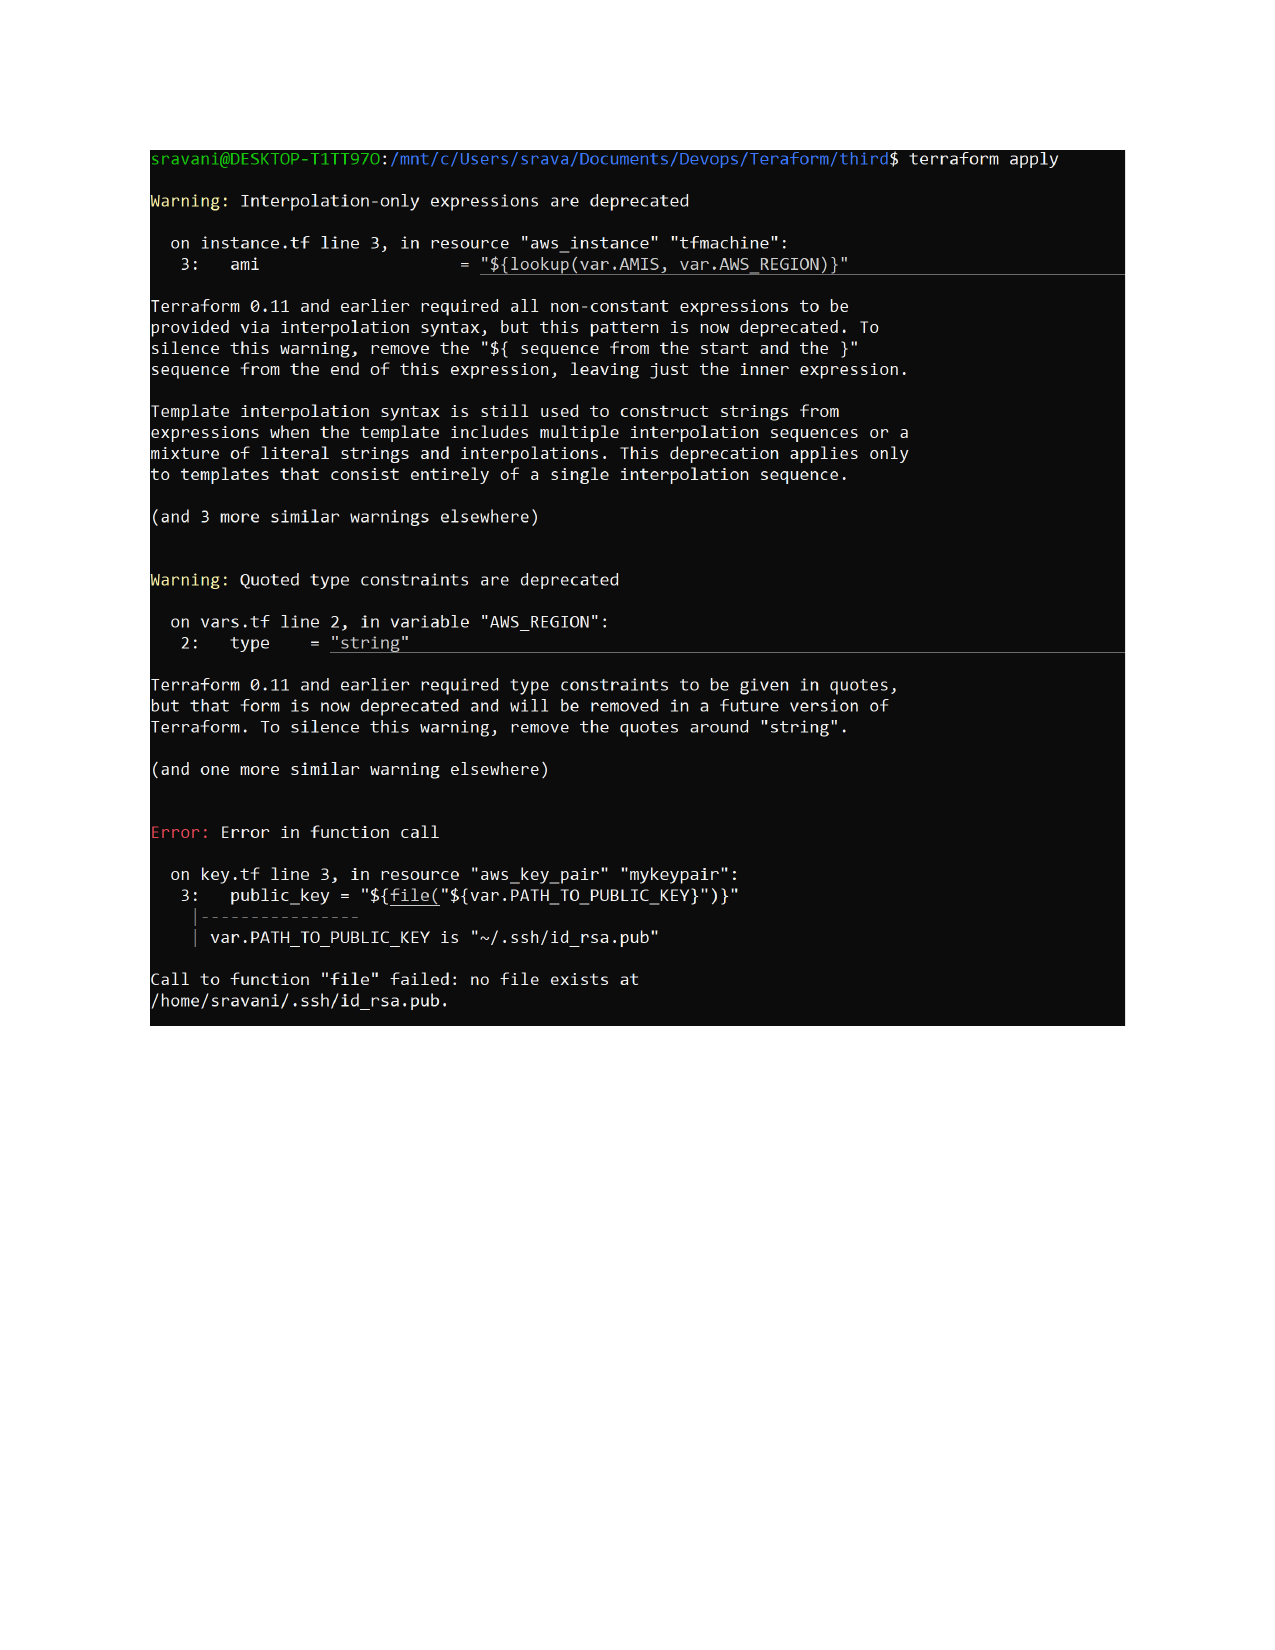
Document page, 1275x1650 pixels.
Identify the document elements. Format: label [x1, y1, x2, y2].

picture [150, 150, 1125, 1026]
